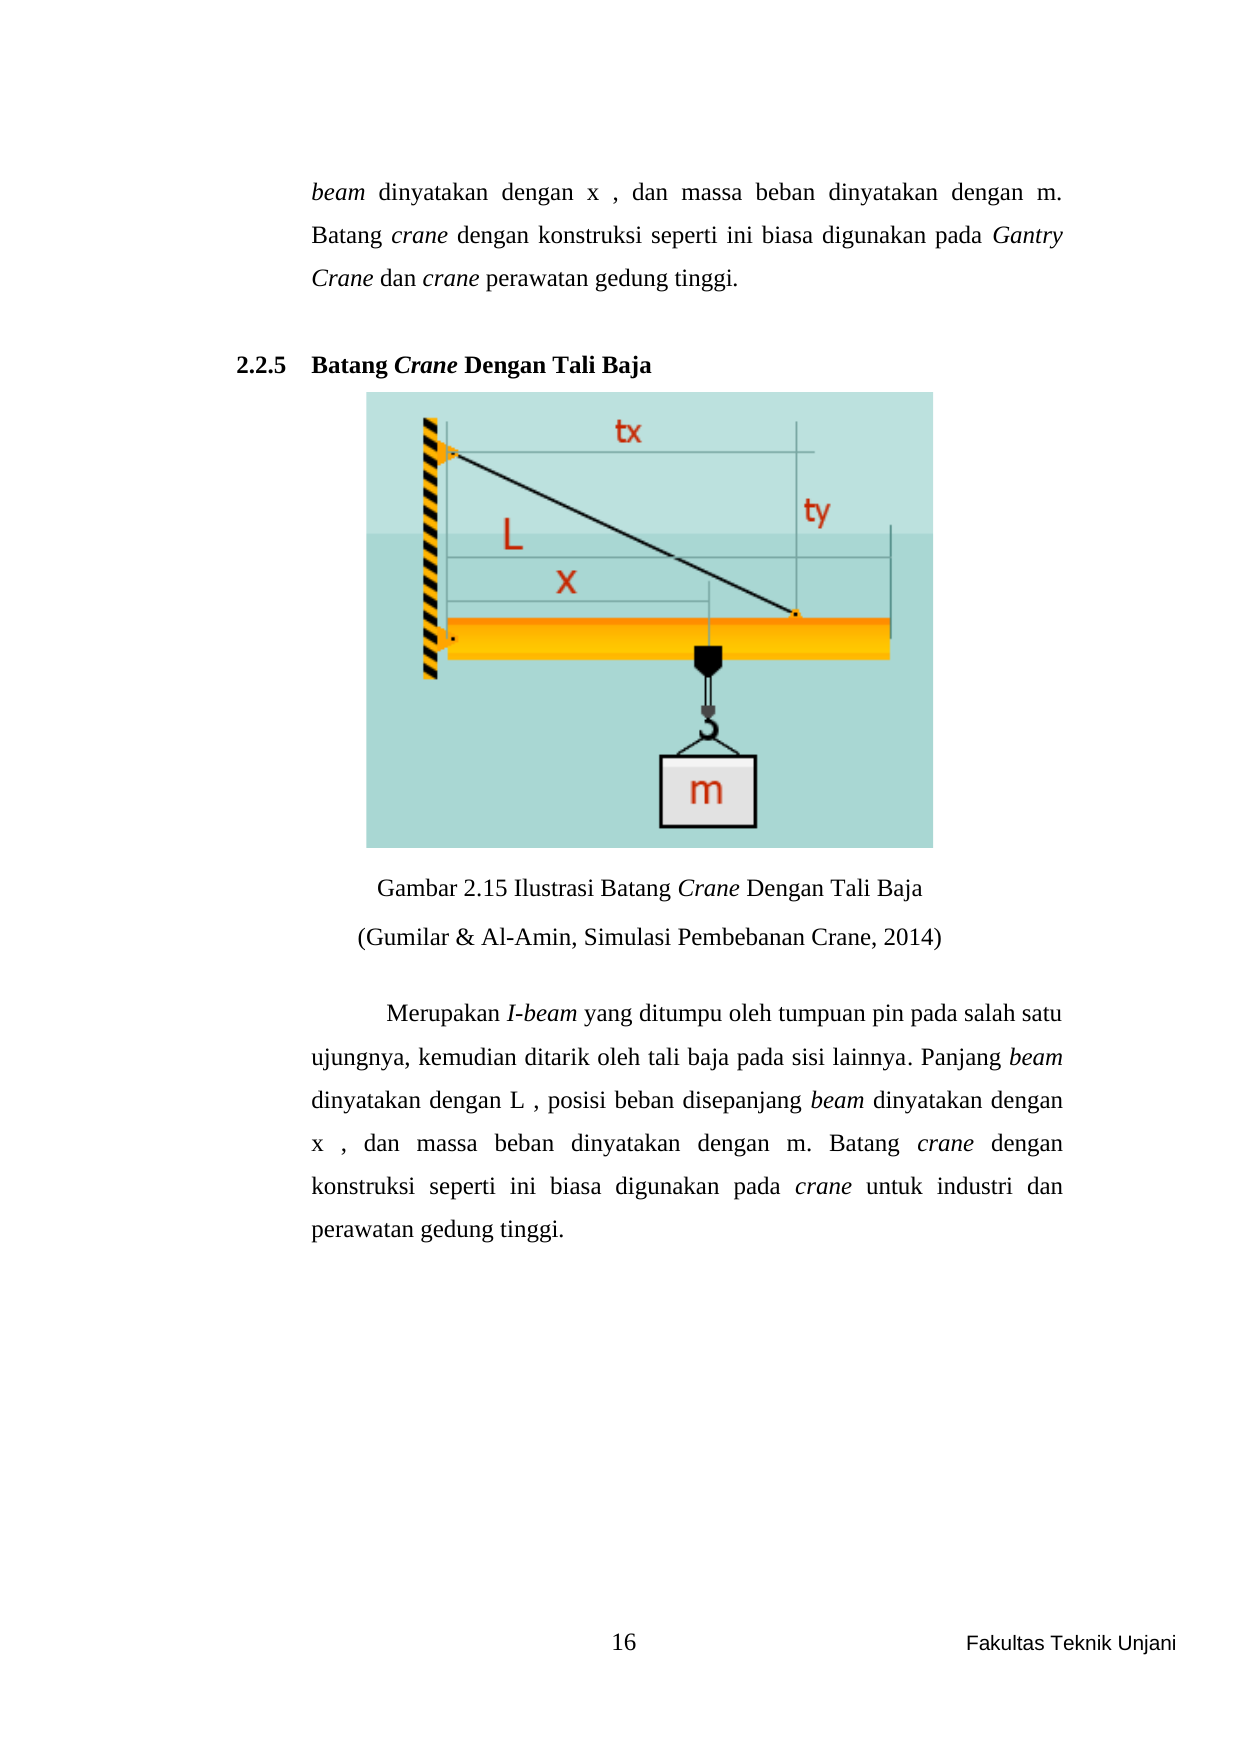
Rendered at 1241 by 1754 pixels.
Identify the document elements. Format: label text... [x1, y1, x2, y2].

text Merupakan I-beam yang ditumpu oleh tumpuan pin pada salah satu ujungnya, kemudian ditarik oleh tali baja pada sisi lainnya. Panjang beam dinyatakan dengan L , posisi beban disepanjang beam dinyatakan dengan x , dan massa beban dinyatakan dengan m. Batang crane dengan konstruksi seperti ini biasa digunakan pada crane untuk industri dan perawatan gedung tinggi. [311, 998, 1063, 1243]
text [311, 177, 1063, 292]
picture [366, 392, 934, 848]
subtitle 2.2.5 Batang Crane Dengan Tali Baja [236, 350, 1063, 378]
